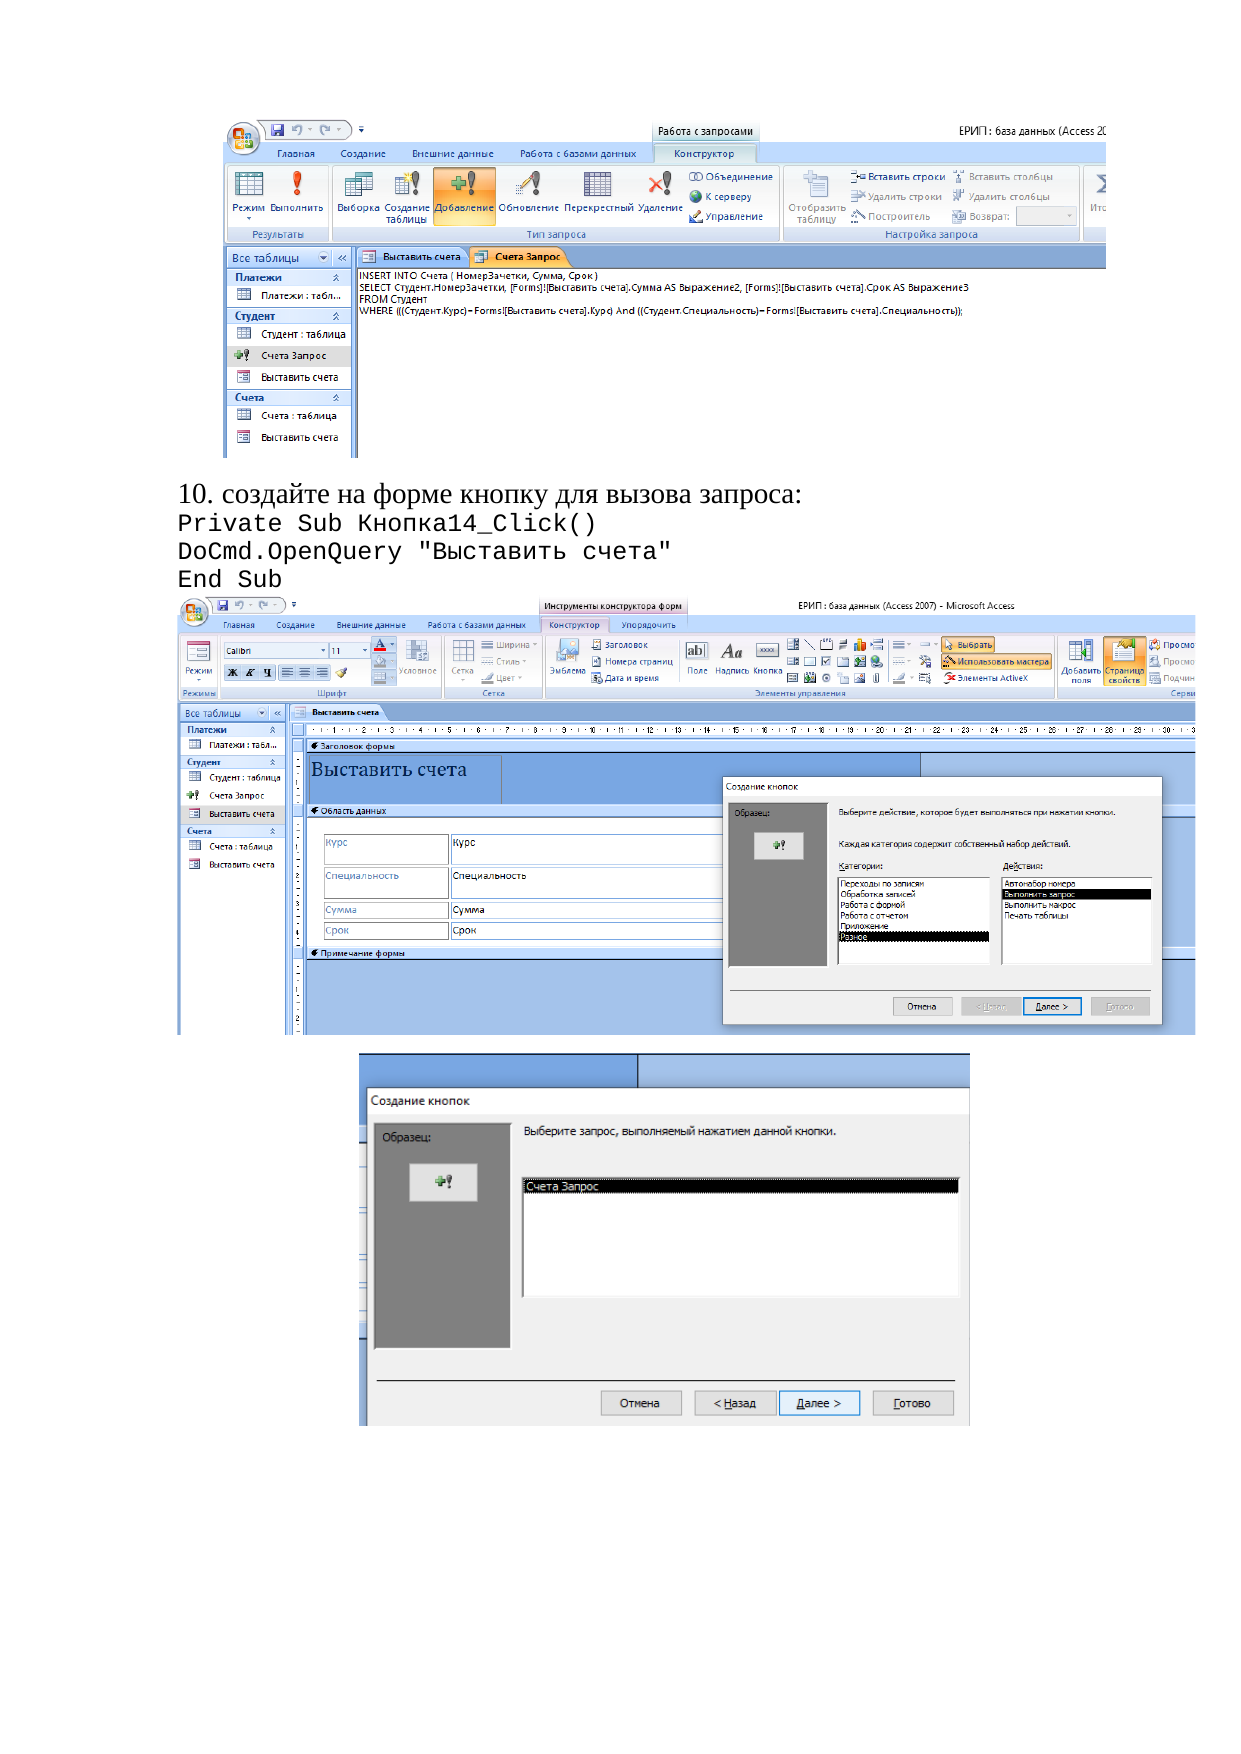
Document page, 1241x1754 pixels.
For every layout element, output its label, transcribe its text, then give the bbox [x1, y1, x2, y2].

text DoCmd.OpenQuery "Выставить счета" [177, 538, 1152, 567]
text End Sub [177, 567, 1152, 595]
picture [359, 1053, 970, 1426]
list создайте на форме кнопку для вызова запроса: [177, 477, 1152, 510]
picture [177, 595, 1196, 1035]
text Private Sub Кнопка14_Click() [177, 510, 1152, 538]
picture [223, 118, 1106, 458]
